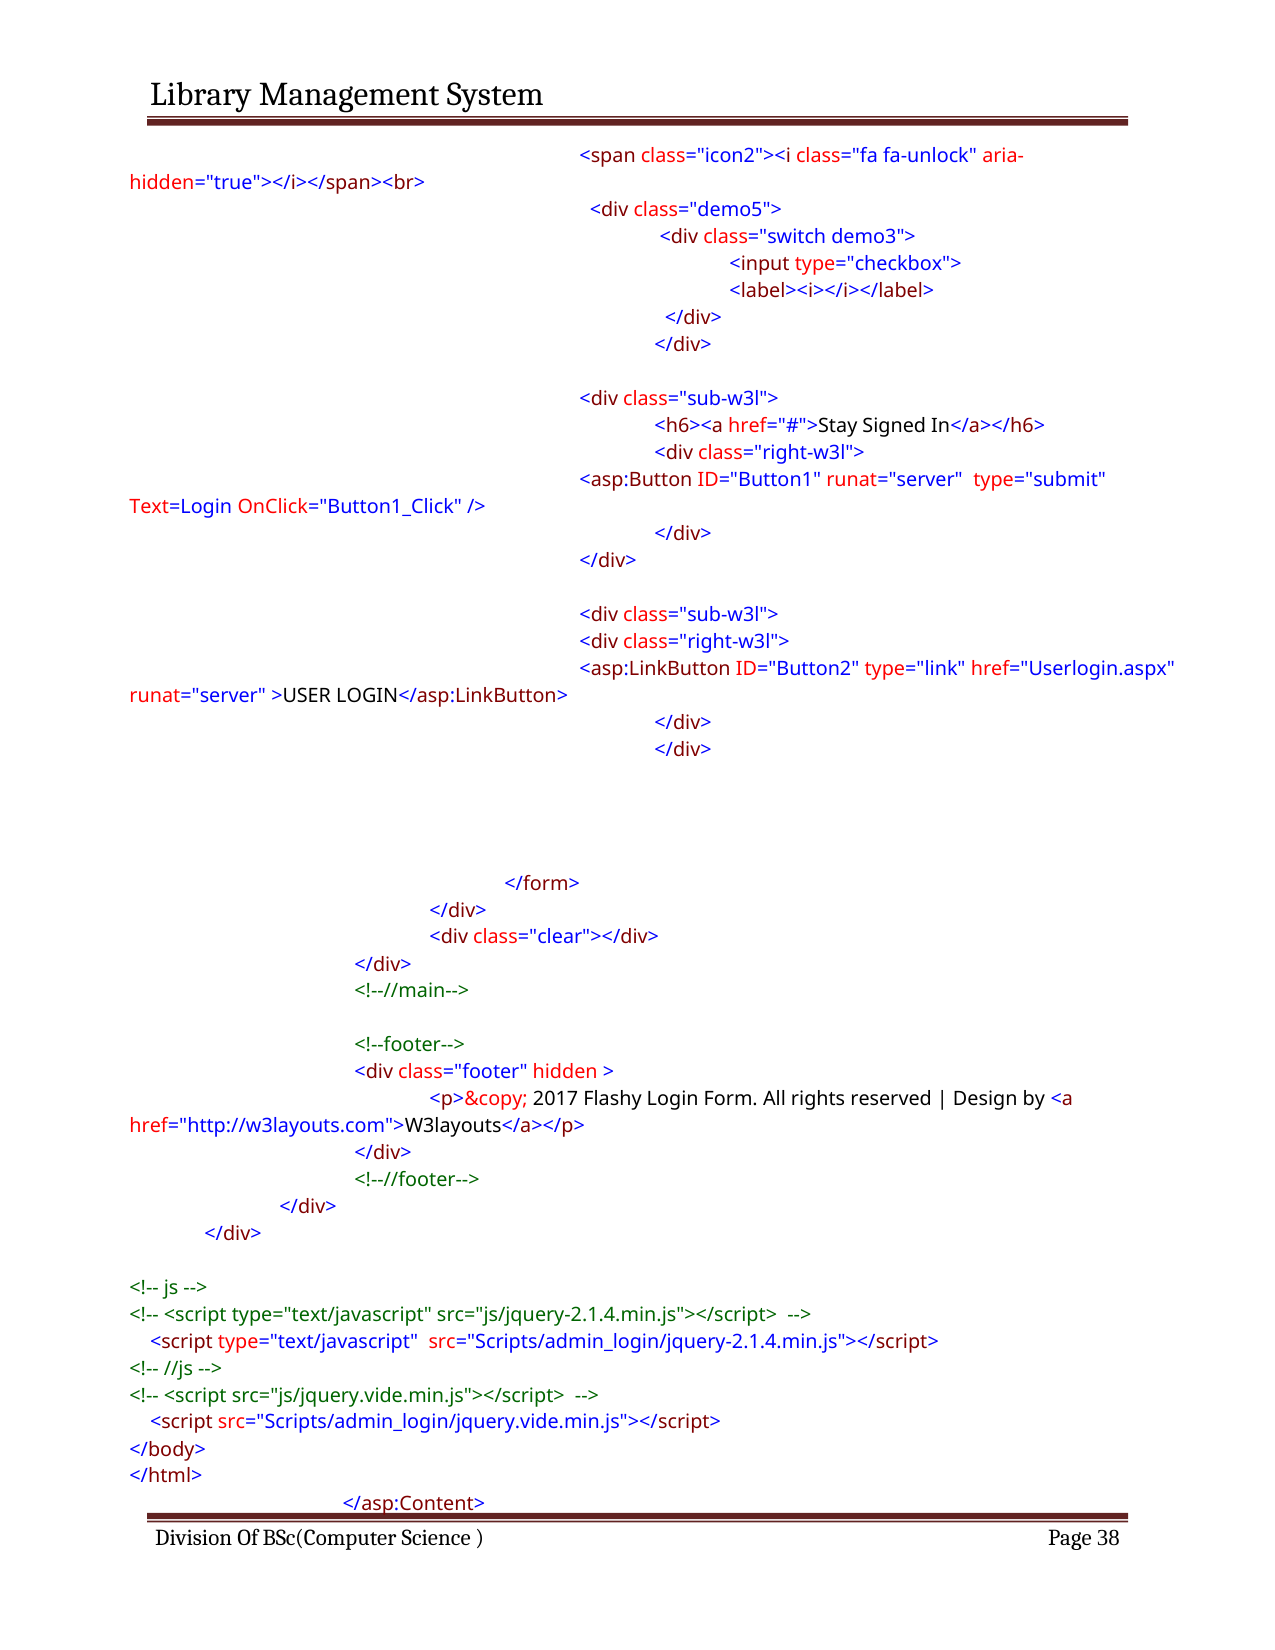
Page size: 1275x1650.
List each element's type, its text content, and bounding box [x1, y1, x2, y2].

text </html> [129, 1462, 1194, 1489]
text <script src="Scripts/admin_login/jquery.vide.min.js"></script> [129, 1408, 1194, 1435]
text <div class="switch demo3"> [129, 223, 1194, 249]
text <!-- <script type="text/javascript" src="js/jquery-2.1.4.min.js"></script> --> [129, 1300, 1194, 1327]
text <!-- js --> [129, 1273, 1194, 1300]
text <div class="right-w3l"> [129, 438, 1194, 465]
text </form> [129, 869, 1194, 896]
text <div class="sub-w3l"> [129, 384, 1194, 411]
text <label><i></i></label> [129, 277, 1194, 303]
text <!-- //js --> [129, 1354, 1194, 1381]
text <!--//main--> [129, 977, 1194, 1004]
text </div> [129, 519, 1194, 546]
text </div> [129, 1193, 1194, 1219]
text </div> [129, 735, 1194, 762]
text <div class="clear"></div> [129, 923, 1194, 950]
text </div> [129, 1139, 1194, 1166]
text <input type="checkbox"> [129, 249, 1194, 277]
text </div> [129, 331, 1194, 357]
text </body> [129, 1435, 1194, 1462]
text </div> [129, 303, 1194, 331]
text <asp:Button ID="Button1" runat="server" type="submit" Text=Login OnClick="Button1_Click" /> [129, 465, 1194, 519]
text </div> [129, 896, 1194, 923]
text <div class="footer" hidden > [129, 1058, 1194, 1085]
text <!--footer--> [129, 1031, 1194, 1058]
text <span class="icon2"><i class="fa fa-unlock" aria-hidden="true"></i></span><br> [129, 142, 1194, 196]
text </div> [129, 546, 1194, 573]
text </div> [129, 1219, 1194, 1247]
text <div class="right-w3l"> [129, 627, 1194, 654]
text <script type="text/javascript" src="Scripts/admin_login/jquery-2.1.4.min.js"></script> [129, 1327, 1194, 1354]
text <h6><a href="#">Stay Signed In</a></h6> [129, 411, 1194, 438]
text </div> [129, 950, 1194, 977]
text <!-- <script src="js/jquery.vide.min.js"></script> --> [129, 1381, 1194, 1408]
text <p>&copy; 2017 Flashy Login Form. All rights reserved | Design by <a href="http://w3layouts.com">W3layouts</a></p> [129, 1085, 1194, 1139]
list </asp:Content> [342, 1489, 1194, 1516]
text <asp:LinkButton ID="Button2" type="link" href="Userlogin.aspx" runat="server" >USER LOGIN</asp:LinkButton> [129, 654, 1194, 708]
text <!--//footer--> [129, 1166, 1194, 1193]
text <div class="sub-w3l"> [129, 600, 1194, 627]
text <div class="demo5"> [129, 196, 1194, 223]
text </div> [129, 708, 1194, 735]
